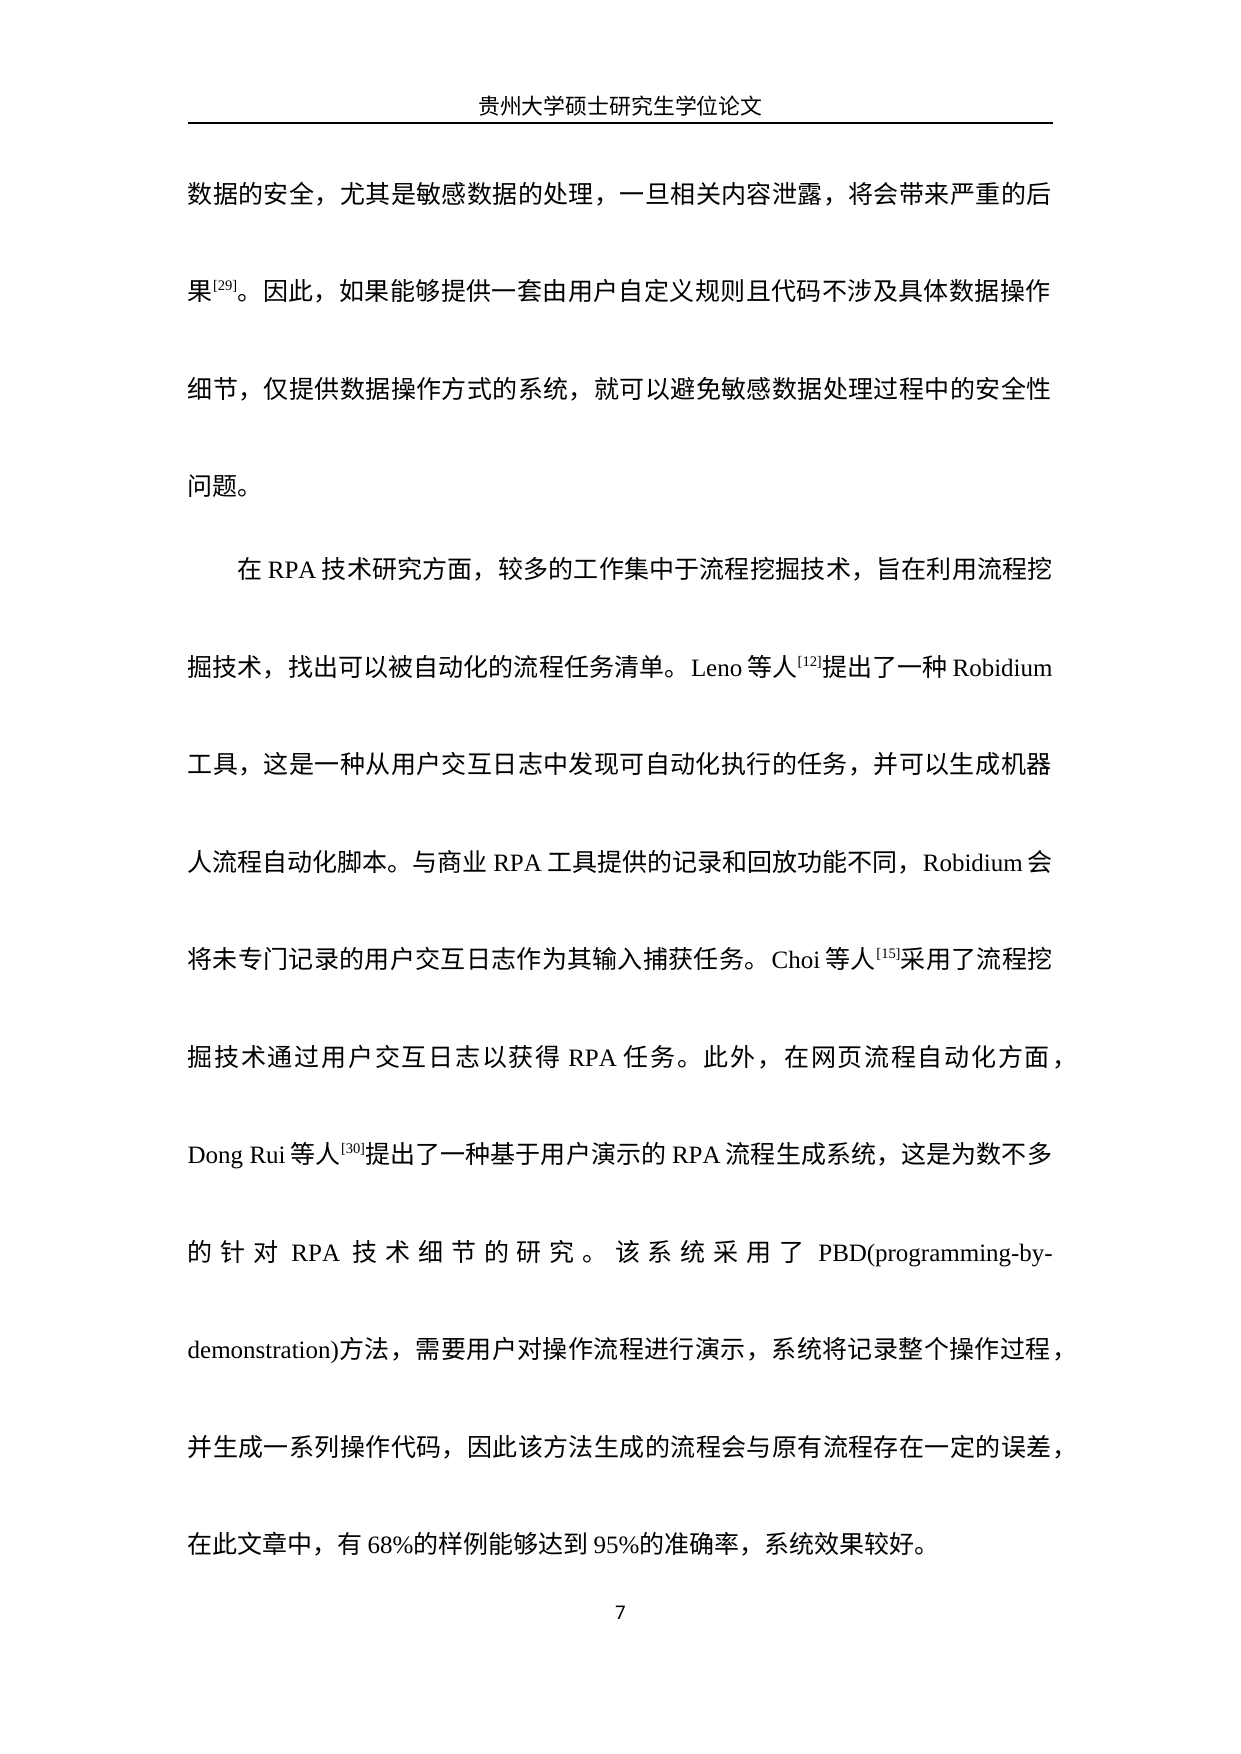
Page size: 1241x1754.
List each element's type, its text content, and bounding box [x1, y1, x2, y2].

text 在RPA技术研究方面，较多的工作集中于流程挖掘技术，旨在利用流程挖掘技术，找出可以被自动化的流程任务清单。Leno等人[12]提出了一种Robidium工具，这是一种从用户交互日志中发现可自动化执行的任务，并可以生成机器人流程自动化脚本。与商业RPA工具提供的记录和回放功能不同，Robidium会将未专门记录的用户交互日志作为其输入捕获任务。Choi等人[15]采用了流程挖掘技术通过用户交互日志以获得RPA任务。此外，在网页流程自动化方面，Dong Rui等人[30]提出了一种基于用户演示的RPA流程生成系统，这是为数不多的针对RPA技术细节的研究。该系统采用了PBD(programming-by-demonstration)方法，需要用户对操作流程进行演示，系统将记录整个操作过程，并生成一系列操作代码，因此该方法生成的流程会与原有流程存在一定的误差，在此文章中，有68%的样例能够达到95%的准确率，系统效果较好。 [187, 535, 1053, 1575]
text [187, 160, 1053, 517]
